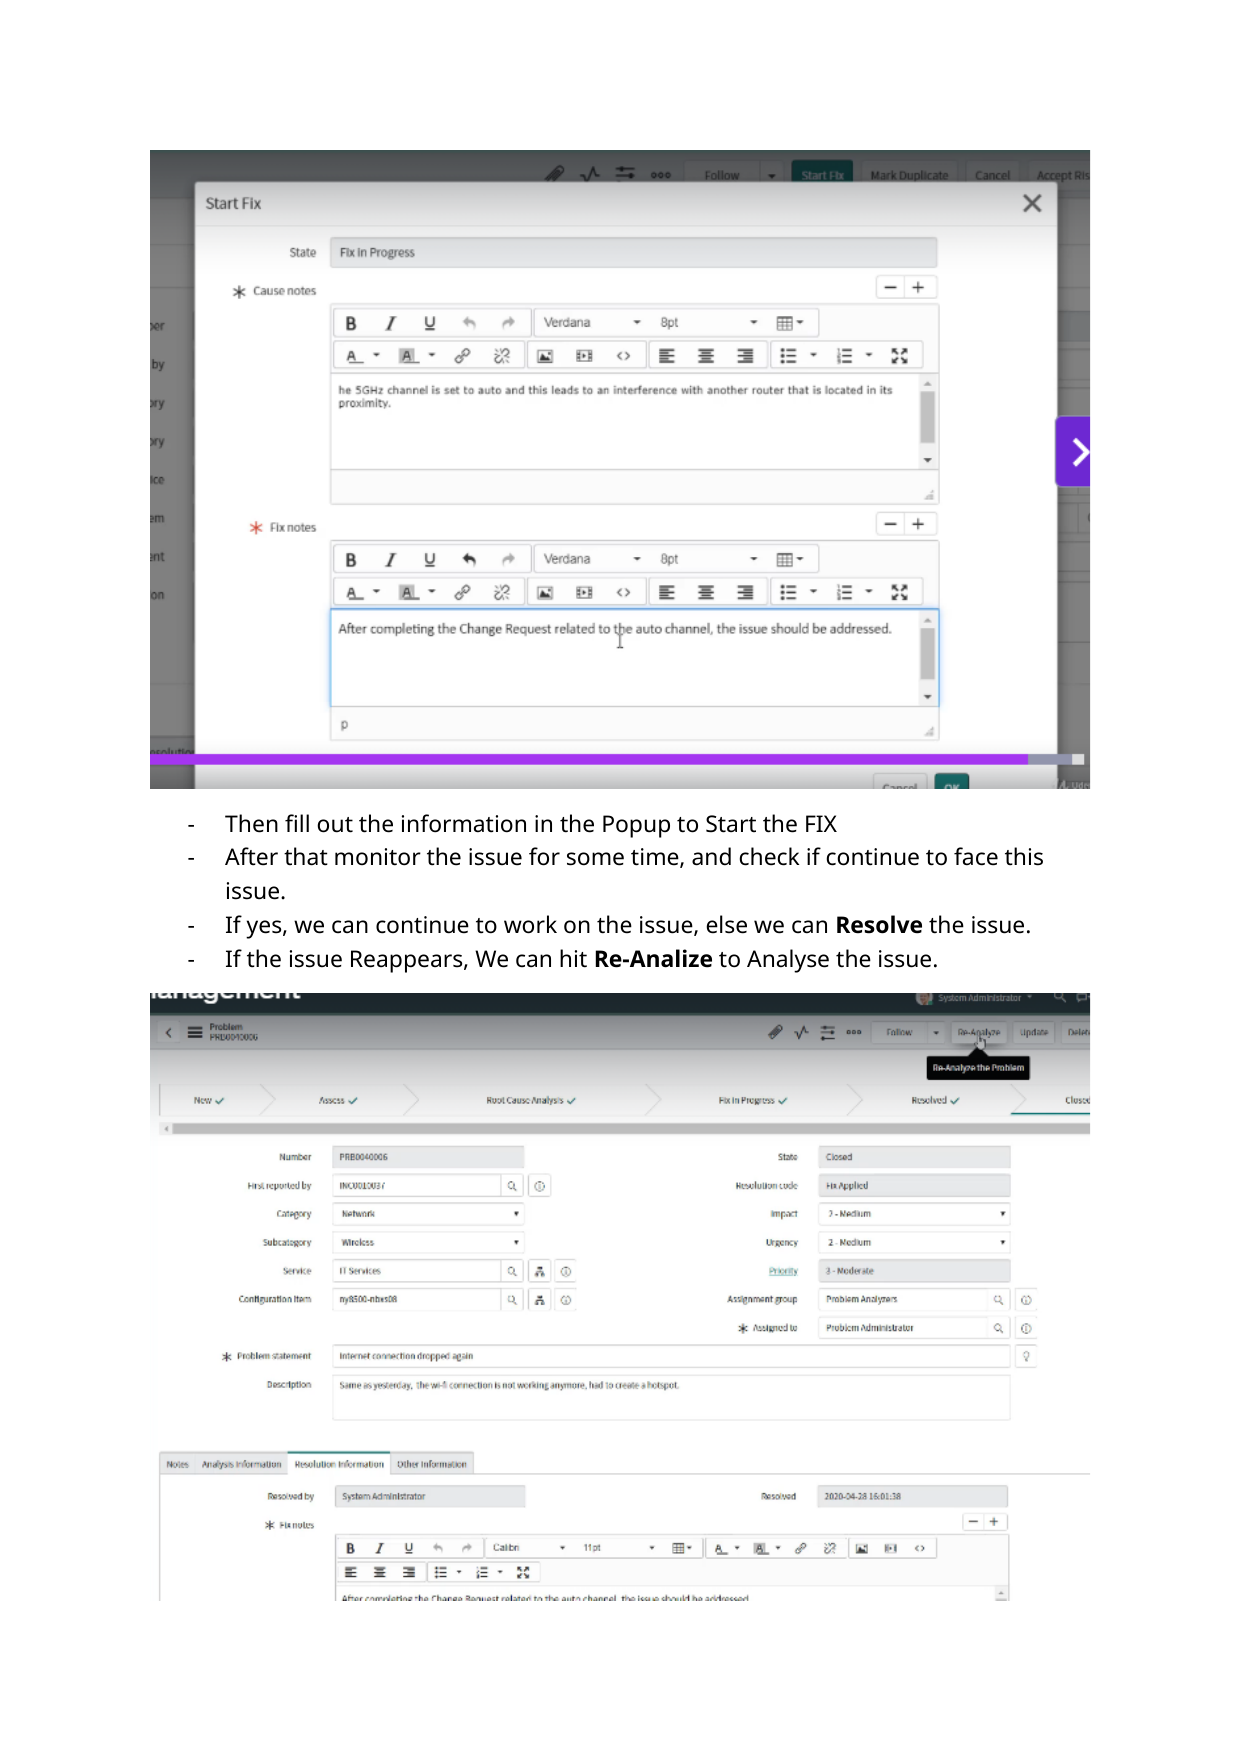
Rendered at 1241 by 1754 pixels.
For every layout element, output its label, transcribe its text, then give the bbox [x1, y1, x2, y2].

picture [150, 150, 1091, 789]
list Then fill out the information in the Popup to Start the FIX [187, 808, 1090, 839]
list If yes, we can continue to work on the issue, else we can Resolve the issue. [187, 909, 1090, 940]
picture [150, 993, 1091, 1601]
list If the issue Reappears, We can hit Re-Analize to Analyse the issue. [187, 943, 1090, 974]
list After that monitor the issue for some time, and check if continue to face this issue. [187, 841, 1090, 906]
